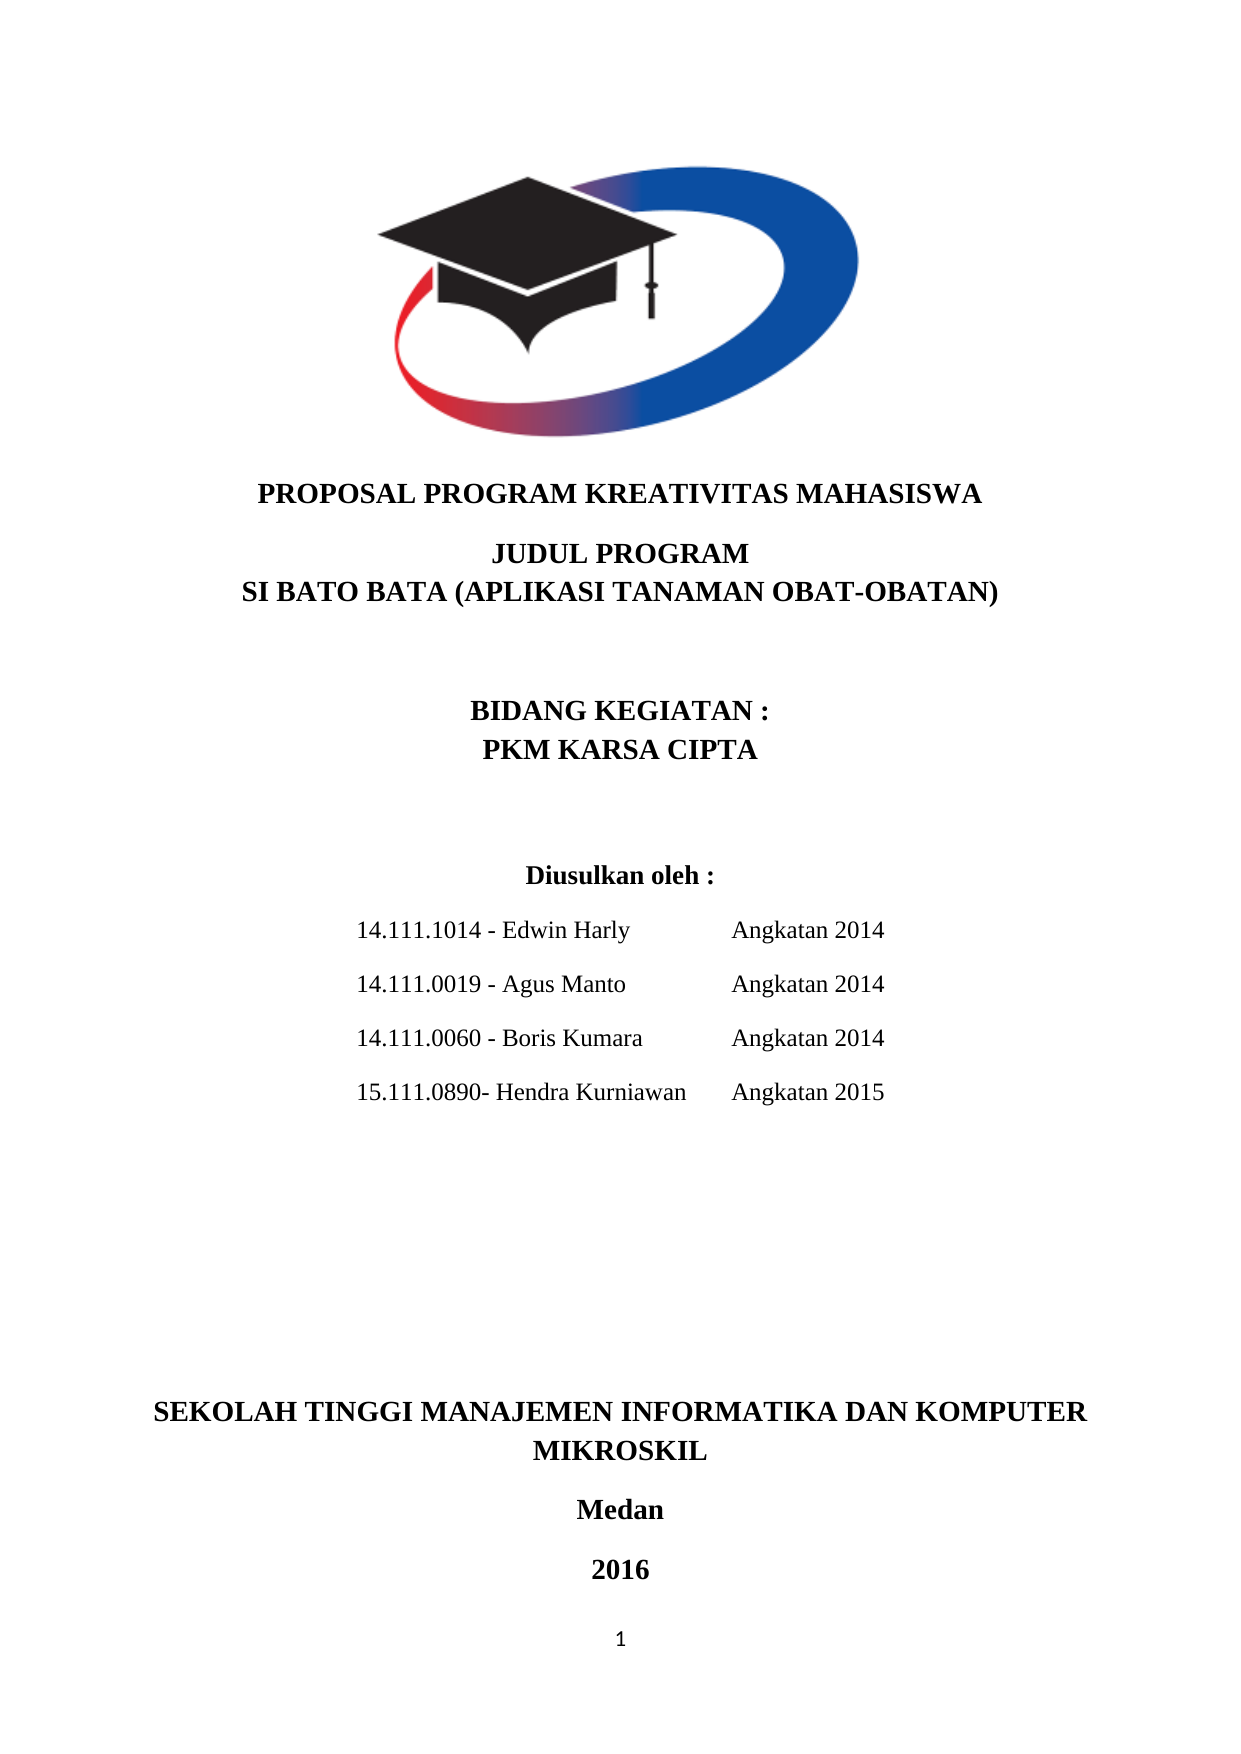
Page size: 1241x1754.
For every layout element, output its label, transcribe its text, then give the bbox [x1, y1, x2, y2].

text BIDANG KEGIATAN : [150, 693, 1090, 727]
picture [373, 149, 867, 452]
text 14.111.0060 - Boris Kumara Angkatan 2014 [150, 1023, 1090, 1052]
text PKM KARSA CIPTA [150, 732, 1090, 765]
text JUDUL PROGRAM SI BATO BATA (APLIKASI TANAMAN OBAT-OBATAN) [150, 536, 1090, 608]
text PROPOSAL PROGRAM KREATIVITAS MAHASISWA [150, 477, 1090, 510]
text 14.111.0019 - Agus Manto Angkatan 2014 [150, 969, 1090, 998]
text 14.111.1014 - Edwin Harly Angkatan 2014 [150, 916, 1090, 944]
text 2016 [150, 1552, 1090, 1585]
text Medan [150, 1492, 1090, 1526]
text 15.111.0890- Hendra Kurniawan Angkatan 2015 [150, 1077, 1090, 1106]
text Diusulkan oleh : [150, 859, 1090, 890]
text SEKOLAH TINGGI MANAJEMEN INFORMATIKA DAN KOMPUTER MIKROSKIL [150, 1394, 1090, 1467]
